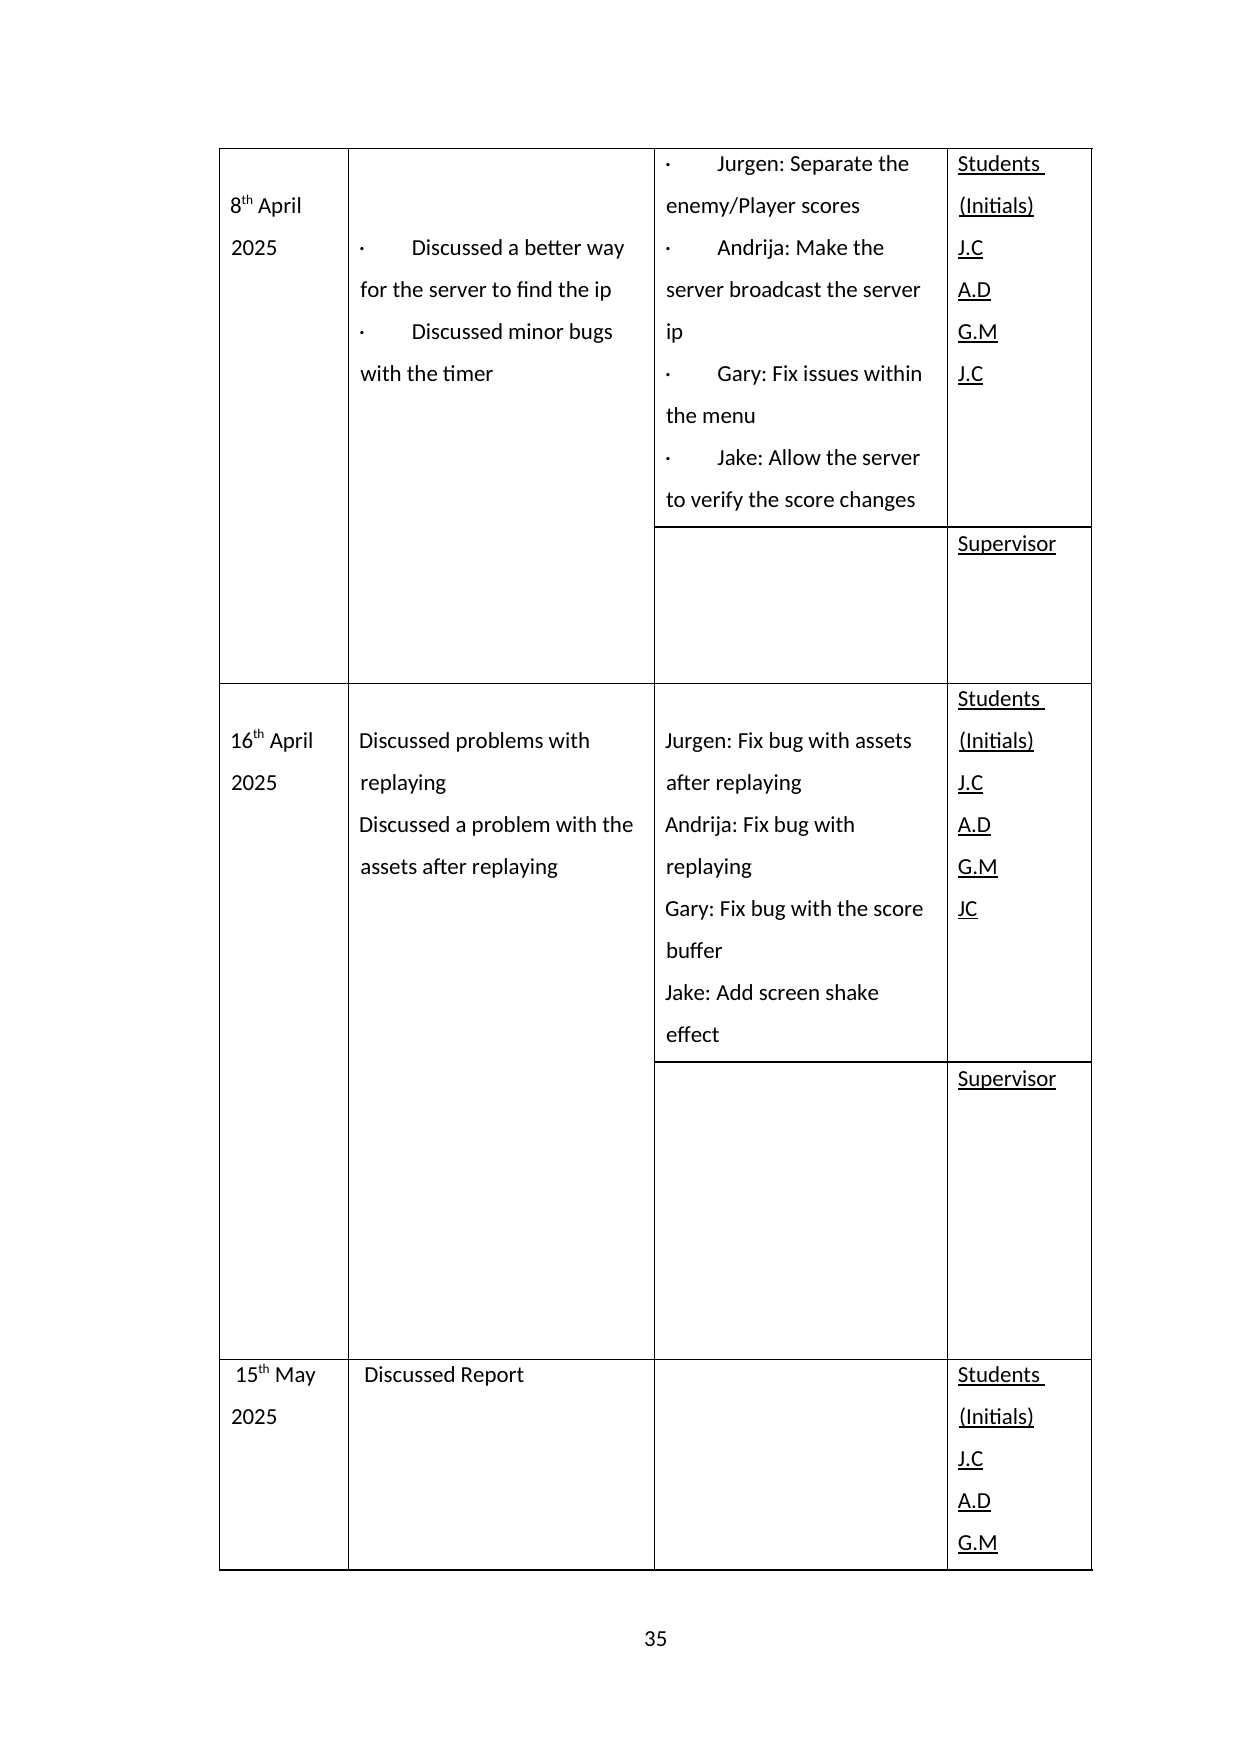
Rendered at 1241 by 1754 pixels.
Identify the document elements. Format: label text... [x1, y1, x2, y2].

table_cell Supervisor [948, 528, 1091, 682]
table_cell [655, 1360, 947, 1569]
table_cell 15th May 2025 [220, 1360, 348, 1569]
table_cell Students (Initials) J.C A.D G.M J.C [948, 149, 1091, 526]
table_cell · Discussed a better way for the server to find the ip · Discussed minor bugs with the timer [349, 149, 654, 682]
table_cell · Jurgen: Separate the enemy/Player scores · Andrija: Make the server broadcast the server ip · Gary: Fix issues within the menu · Jake: Allow the server to verify the score changes [655, 149, 947, 526]
table_cell Jurgen: Fix bug with assets after replaying Andrija: Fix bug with replaying Gary: Fix bug with the score buffer Jake: Add screen shake effect [655, 684, 947, 1061]
table_cell Discussed problems with replaying Discussed a problem with the assets after replaying [349, 684, 654, 1359]
table_cell 16th April 2025 [220, 684, 348, 1359]
table_cell 8th April 2025 [220, 149, 348, 682]
table_cell Students (Initials) J.C A.D G.M JC [948, 684, 1091, 1061]
table_cell [655, 1063, 947, 1359]
table_cell Discussed Report [349, 1360, 654, 1569]
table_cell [948, 1360, 1091, 1569]
table_cell [655, 528, 947, 682]
table_cell Supervisor [948, 1063, 1091, 1359]
